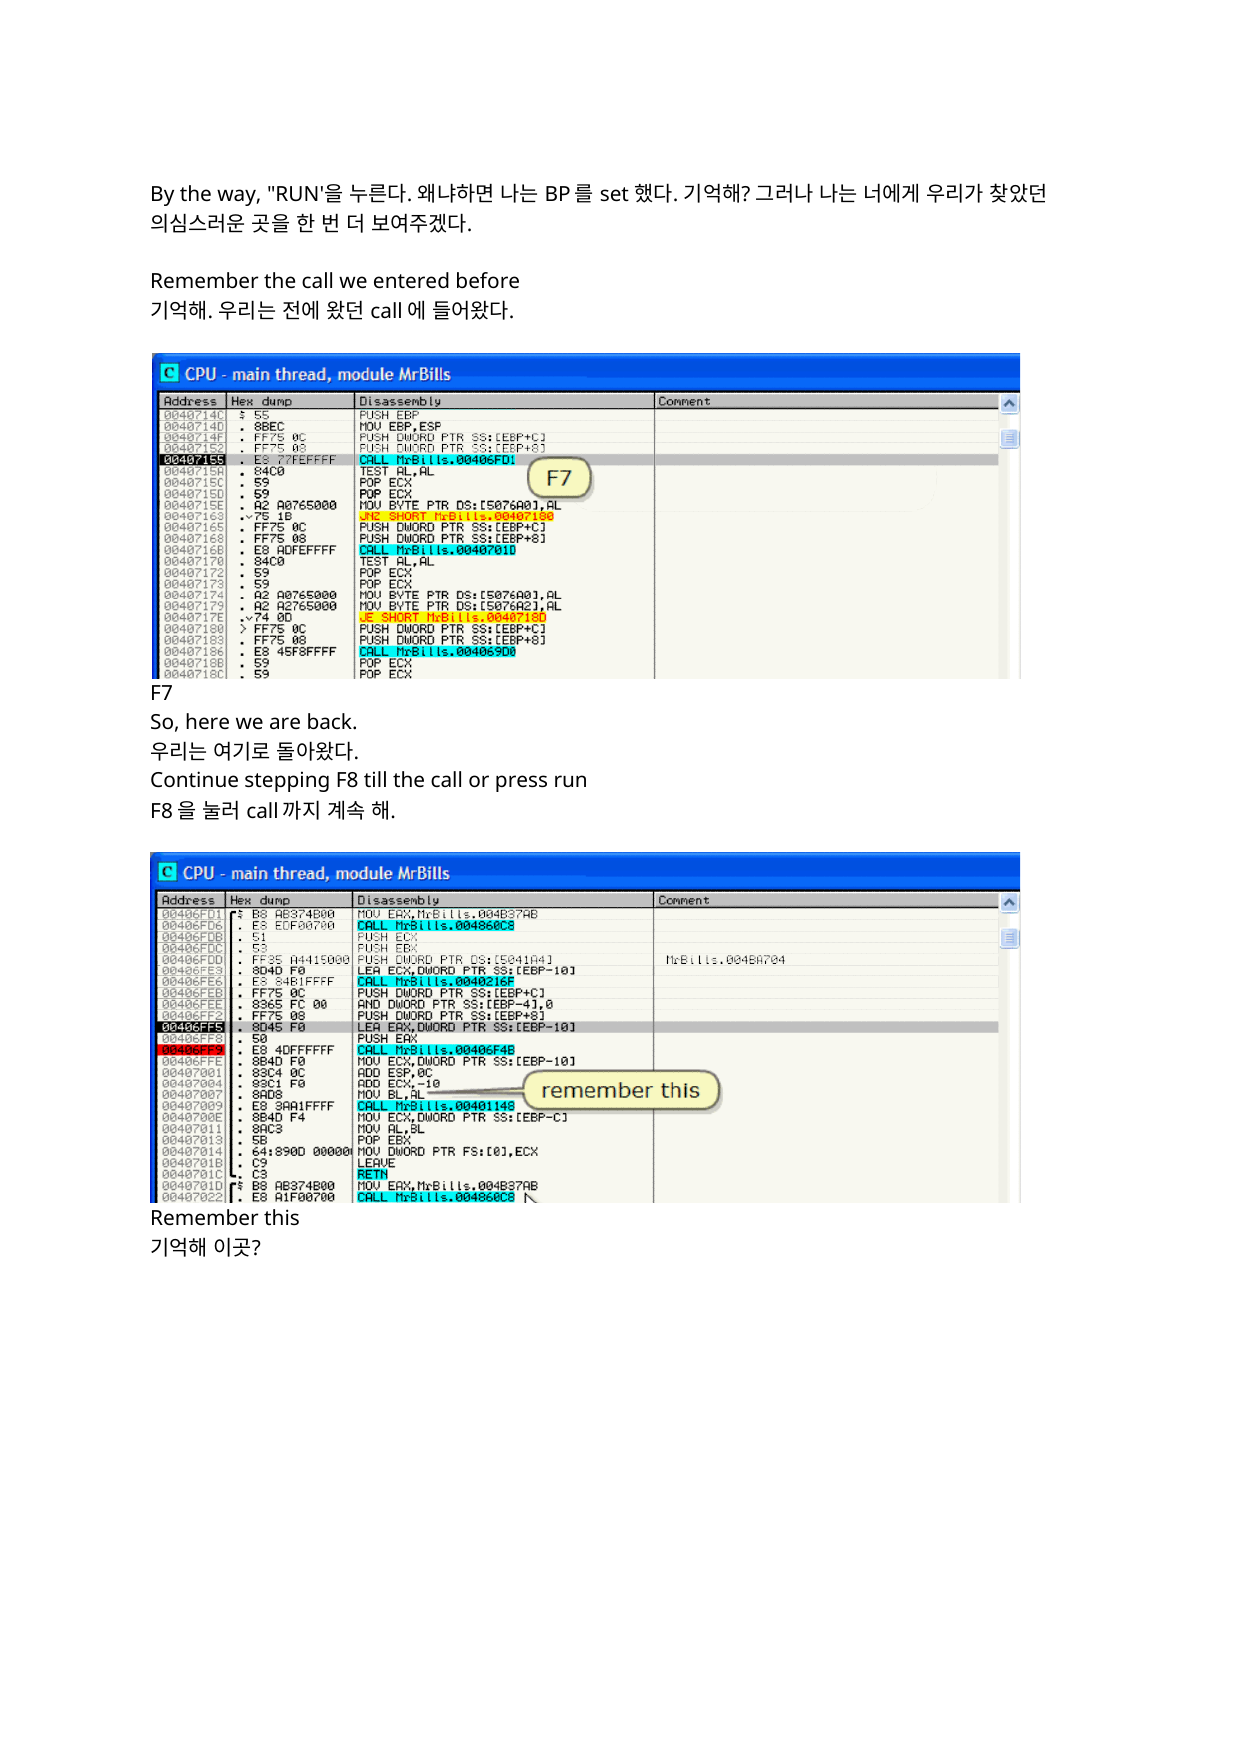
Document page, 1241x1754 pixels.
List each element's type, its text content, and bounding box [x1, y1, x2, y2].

text 기억해. 우리는 전에 왔던 call에 들어왔다. [150, 295, 1090, 325]
text By the way, "RUN'을 누른다. 왜냐하면 나는 BP를 set 했다. 기억해? 그러나 나는 너에게 우리가 찾았던 의심스러운 곳을 한 번 더 보여주겠다. [150, 177, 1090, 238]
text F8을 눌러 call까지 계속 해. [150, 794, 1090, 824]
picture [150, 353, 1021, 679]
text Remember this [150, 1203, 1090, 1231]
text 기억해 이곳? [150, 1231, 1090, 1262]
text Continue stepping F8 till the call or press run [150, 766, 1090, 794]
text F7 [150, 678, 1090, 707]
text Remember the call we entered before [150, 266, 1090, 295]
picture [150, 852, 1021, 1203]
text So, here we are back. [150, 707, 1090, 735]
text 우리는 여기로 돌아왔다. [150, 735, 1090, 766]
